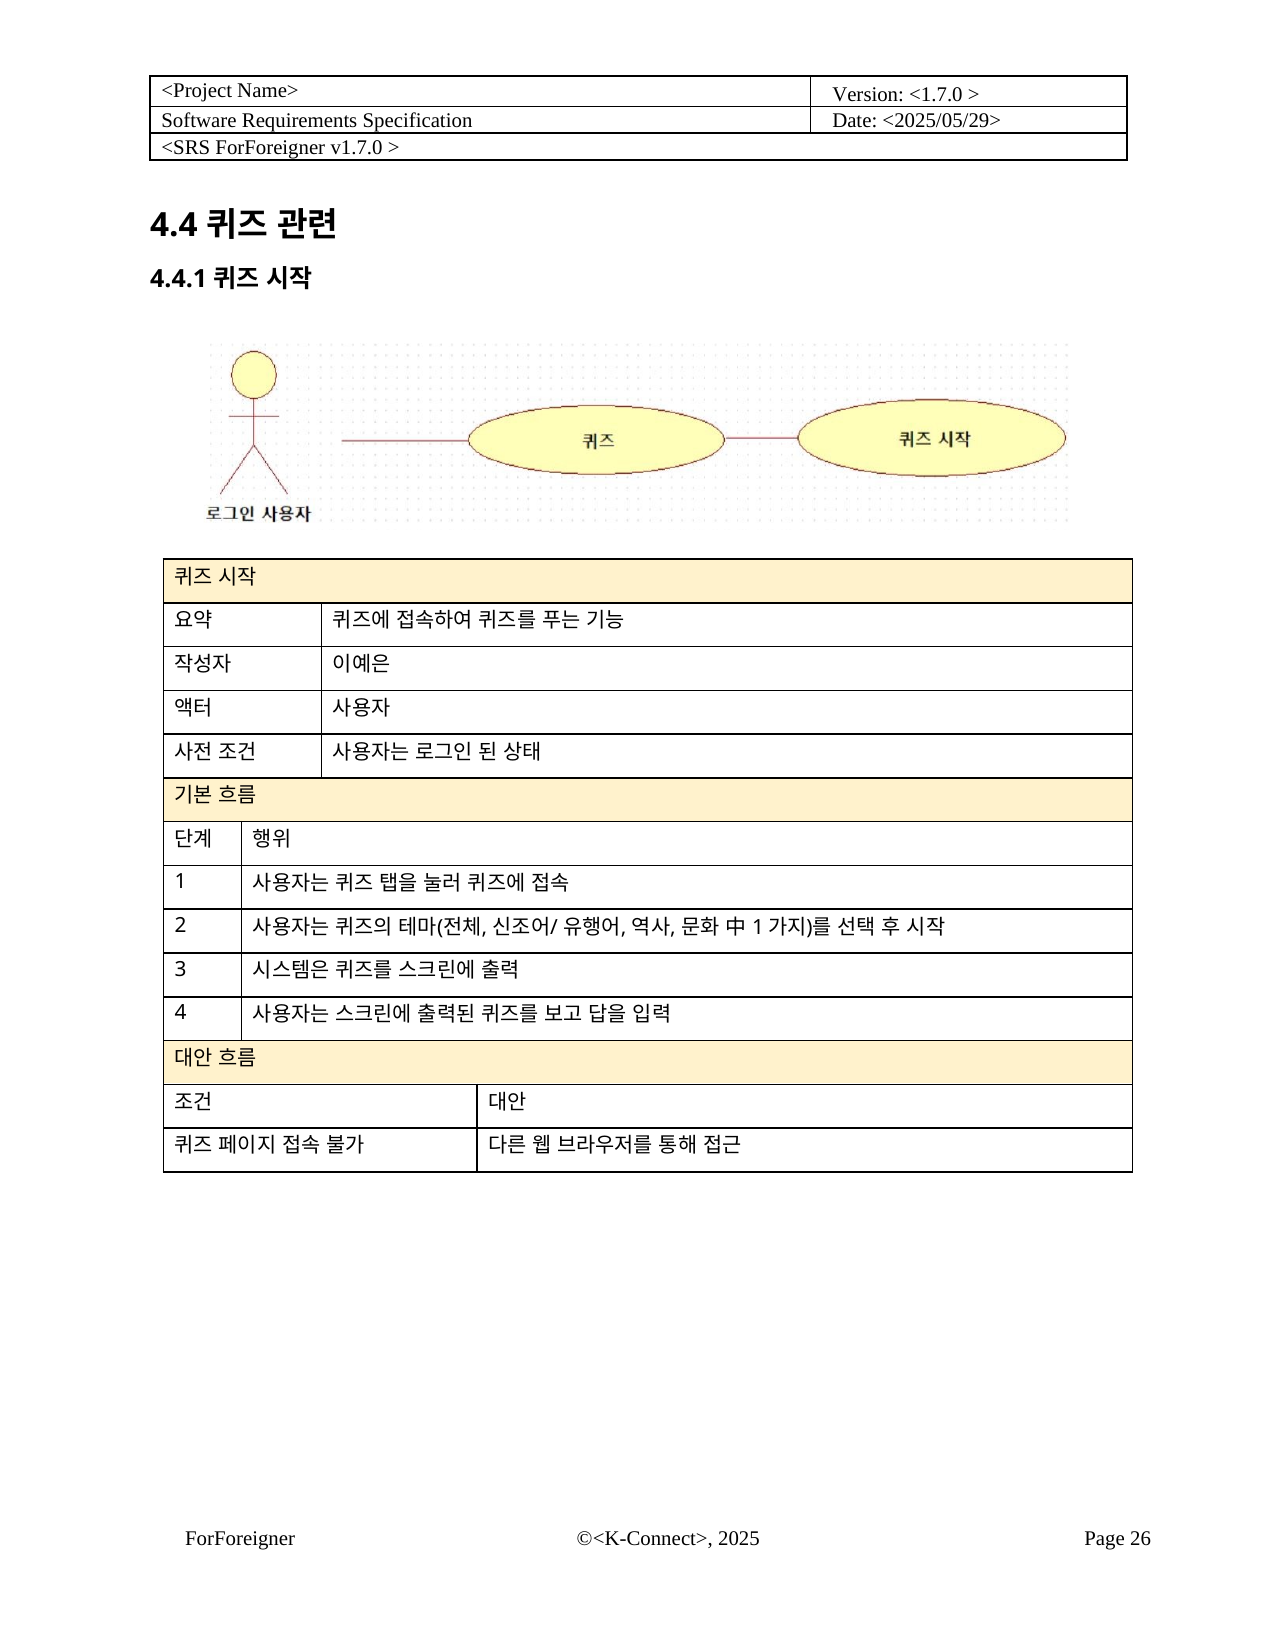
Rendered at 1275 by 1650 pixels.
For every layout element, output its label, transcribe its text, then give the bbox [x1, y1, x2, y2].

table_cell 사용자는 퀴즈의 테마(전체, 신조어/ 유행어, 역사, 문화 中 1가지)를 선택 후 시작 [242, 910, 1132, 952]
table_cell 단계 [164, 822, 241, 864]
table_cell 사전 조건 [164, 735, 321, 777]
table_cell 사용자 [322, 691, 1132, 733]
table_cell 조건 [164, 1085, 476, 1127]
table_cell 3 [164, 954, 241, 996]
table_cell 사용자는 퀴즈 탭을 눌러 퀴즈에 접속 [242, 866, 1132, 908]
table_cell 행위 [242, 822, 1132, 864]
table_cell 1 [164, 866, 241, 908]
table_cell 4 [164, 998, 241, 1040]
picture [203, 343, 1072, 530]
table_cell 작성자 [164, 647, 321, 689]
table_cell 퀴즈 페이지 접속 불가 [164, 1129, 476, 1171]
table_cell 요약 [164, 604, 321, 646]
table_cell 기본 흐름 [164, 779, 1132, 821]
table_cell 이예은 [322, 647, 1132, 689]
table_cell 대안 흐름 [164, 1041, 1132, 1083]
table_cell 대안 [478, 1085, 1132, 1127]
table_cell 다른 웹 브라우저를 통해 접근 [478, 1129, 1132, 1171]
table_header 퀴즈 시작 [164, 560, 1132, 602]
table_cell 2 [164, 910, 241, 952]
subtitle 4.4 퀴즈 관련 [150, 198, 1125, 246]
table_cell 퀴즈에 접속하여 퀴즈를 푸는 기능 [322, 604, 1132, 646]
subtitle 4.4.1 퀴즈 시작 [150, 259, 1125, 295]
table_cell 액터 [164, 691, 321, 733]
table_cell 사용자는 스크린에 출력된 퀴즈를 보고 답을 입력 [242, 998, 1132, 1040]
table_cell 사용자는 로그인 된 상태 [322, 735, 1132, 777]
table_cell 시스템은 퀴즈를 스크린에 출력 [242, 954, 1132, 996]
